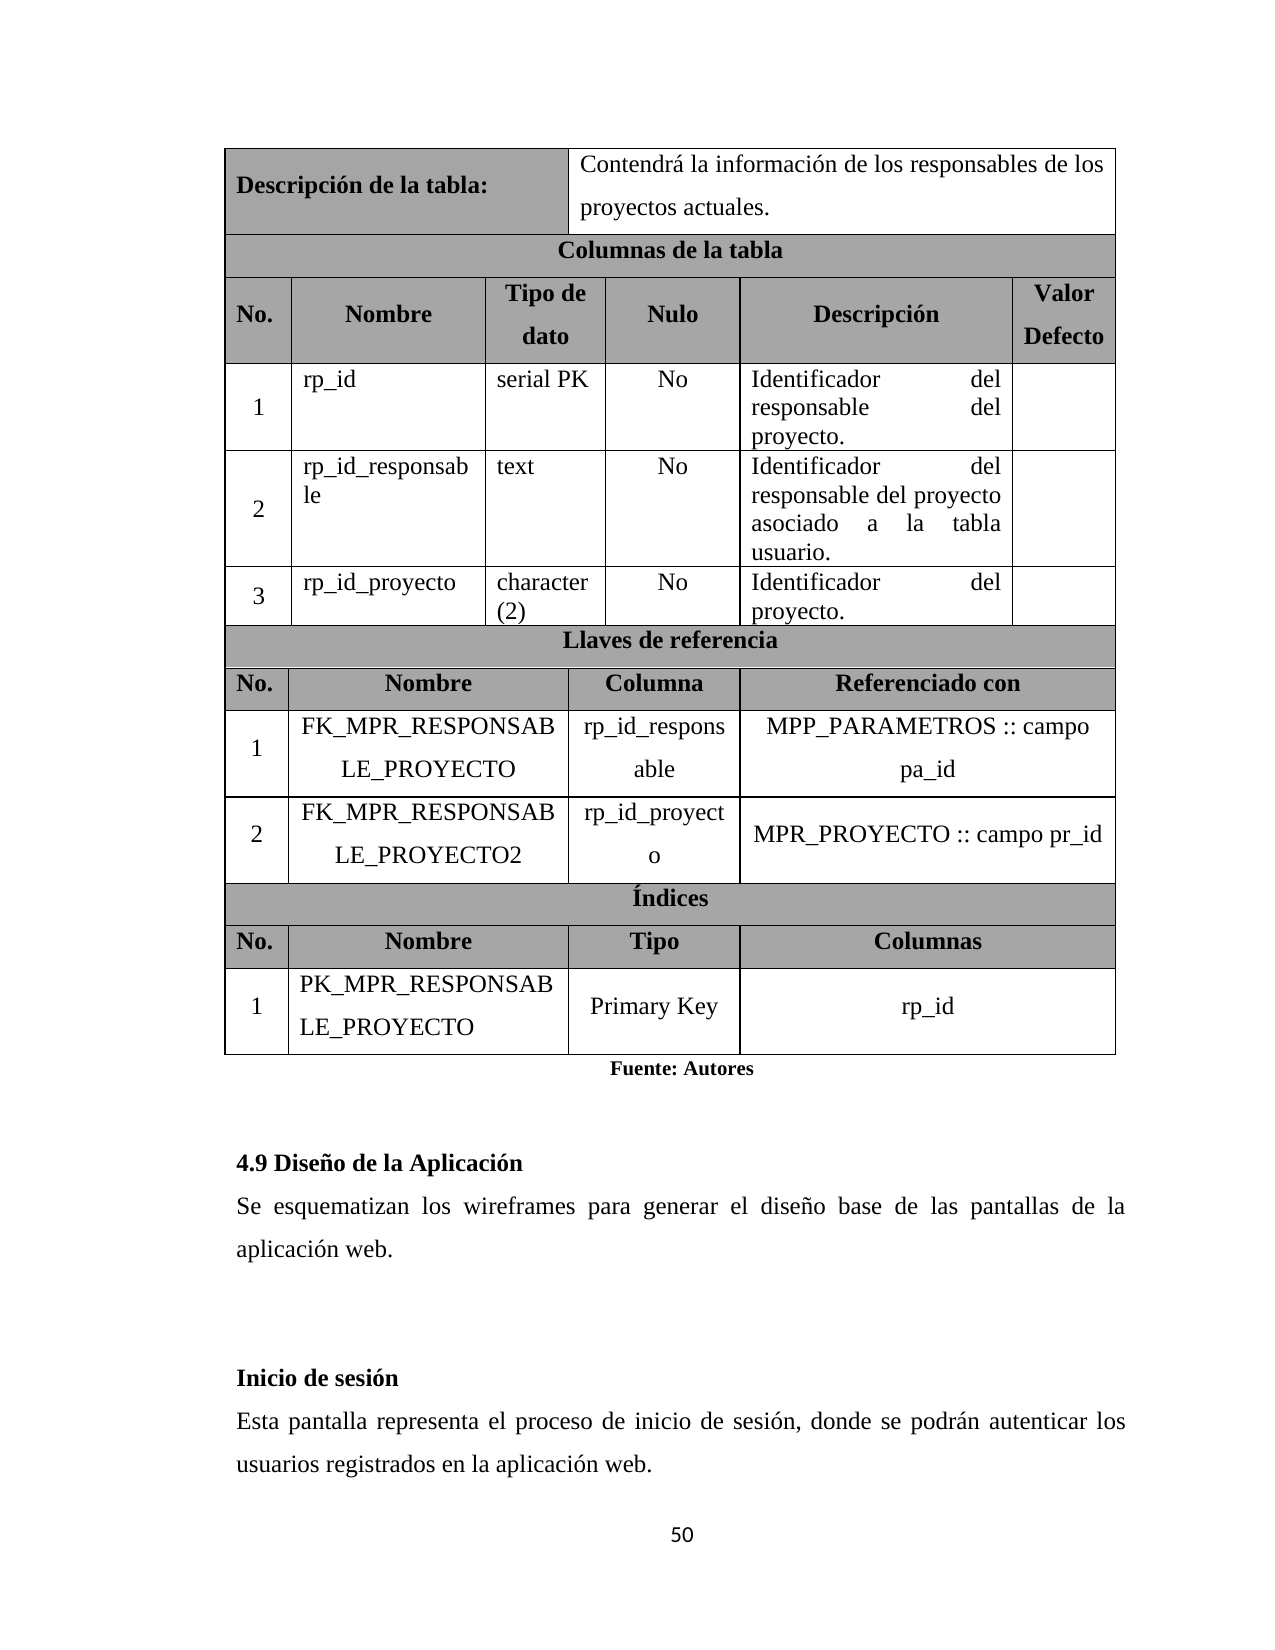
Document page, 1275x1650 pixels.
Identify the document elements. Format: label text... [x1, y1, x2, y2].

text Inicio de sesión [236, 1363, 1127, 1392]
table_cell rp_id_responsable [569, 711, 739, 796]
table_cell Nombre [292, 278, 485, 363]
table_cell Columnas de la tabla [226, 235, 1115, 277]
table_cell Tipo [569, 926, 739, 968]
table_cell 1 [226, 969, 288, 1054]
table_cell serial PK [486, 364, 605, 450]
table_cell No. [226, 926, 288, 968]
table_cell rp_id [292, 364, 485, 450]
table_cell 3 [226, 567, 291, 624]
table_cell [1013, 567, 1115, 624]
table_cell Tipo de dato [486, 278, 605, 363]
table_cell No [606, 567, 739, 624]
text Esta pantalla representa el proceso de inicio de sesión, donde se podrán autenticar los usuarios registrados en la aplicación web. [236, 1406, 1127, 1478]
table_cell Descripción [741, 278, 1012, 363]
table_cell rp_id_proyecto [292, 567, 485, 624]
table_cell 1 [226, 364, 291, 450]
text Se esquematizan los wireframes para generar el diseño base de las pantallas de la aplicación web. [236, 1191, 1127, 1263]
table_cell 2 [226, 798, 288, 882]
table_cell Identificador del responsable del proyecto asociado a la tabla usuario. [741, 451, 1012, 566]
table_cell Llaves de referencia [226, 626, 1115, 667]
table_cell character(2) [486, 567, 605, 624]
table_cell 1 [226, 711, 288, 796]
table_cell 2 [226, 451, 291, 566]
table_cell text [486, 451, 605, 566]
table_cell Identificador del responsable del proyecto. [741, 364, 1012, 450]
table_cell No [606, 364, 739, 450]
table_cell MPP_PARAMETROS :: campo pa_id [741, 711, 1115, 796]
table_cell Columnas [741, 926, 1115, 968]
table_cell Nulo [606, 278, 739, 363]
table_cell Valor Defecto [1013, 278, 1115, 363]
table_cell rp_id [741, 969, 1115, 1054]
table_cell Contendrá la información de los responsables de los proyectos actuales. [569, 149, 1115, 234]
table_cell [1013, 451, 1115, 566]
table_cell PK_MPR_RESPONSABLE_PROYECTO [289, 969, 568, 1054]
table_cell FK_MPR_RESPONSABLE_PROYECTO [289, 711, 568, 796]
table_cell Identificador del proyecto. [741, 567, 1012, 624]
table_cell No [606, 451, 739, 566]
text Fuente: Autores [236, 1055, 1127, 1079]
table_cell Nombre [289, 926, 568, 968]
table_cell No. [226, 278, 291, 363]
table_cell Primary Key [569, 969, 739, 1054]
table_cell Descripción de la tabla: [226, 149, 568, 234]
table_cell MPR_PROYECTO :: campo pr_id [741, 798, 1115, 882]
table_cell FK_MPR_RESPONSABLE_PROYECTO2 [289, 798, 568, 882]
table_cell Nombre [289, 669, 568, 710]
table_cell Referenciado con [741, 669, 1115, 710]
table_cell [1013, 364, 1115, 450]
table_cell No. [226, 669, 288, 710]
table_cell Columna [569, 669, 739, 710]
table_cell rp_id_responsable [292, 451, 485, 566]
subtitle 4.9 Diseño de la Aplicación [236, 1148, 1127, 1176]
table_cell Índices [226, 884, 1115, 925]
table_cell rp_id_proyecto [569, 798, 739, 882]
